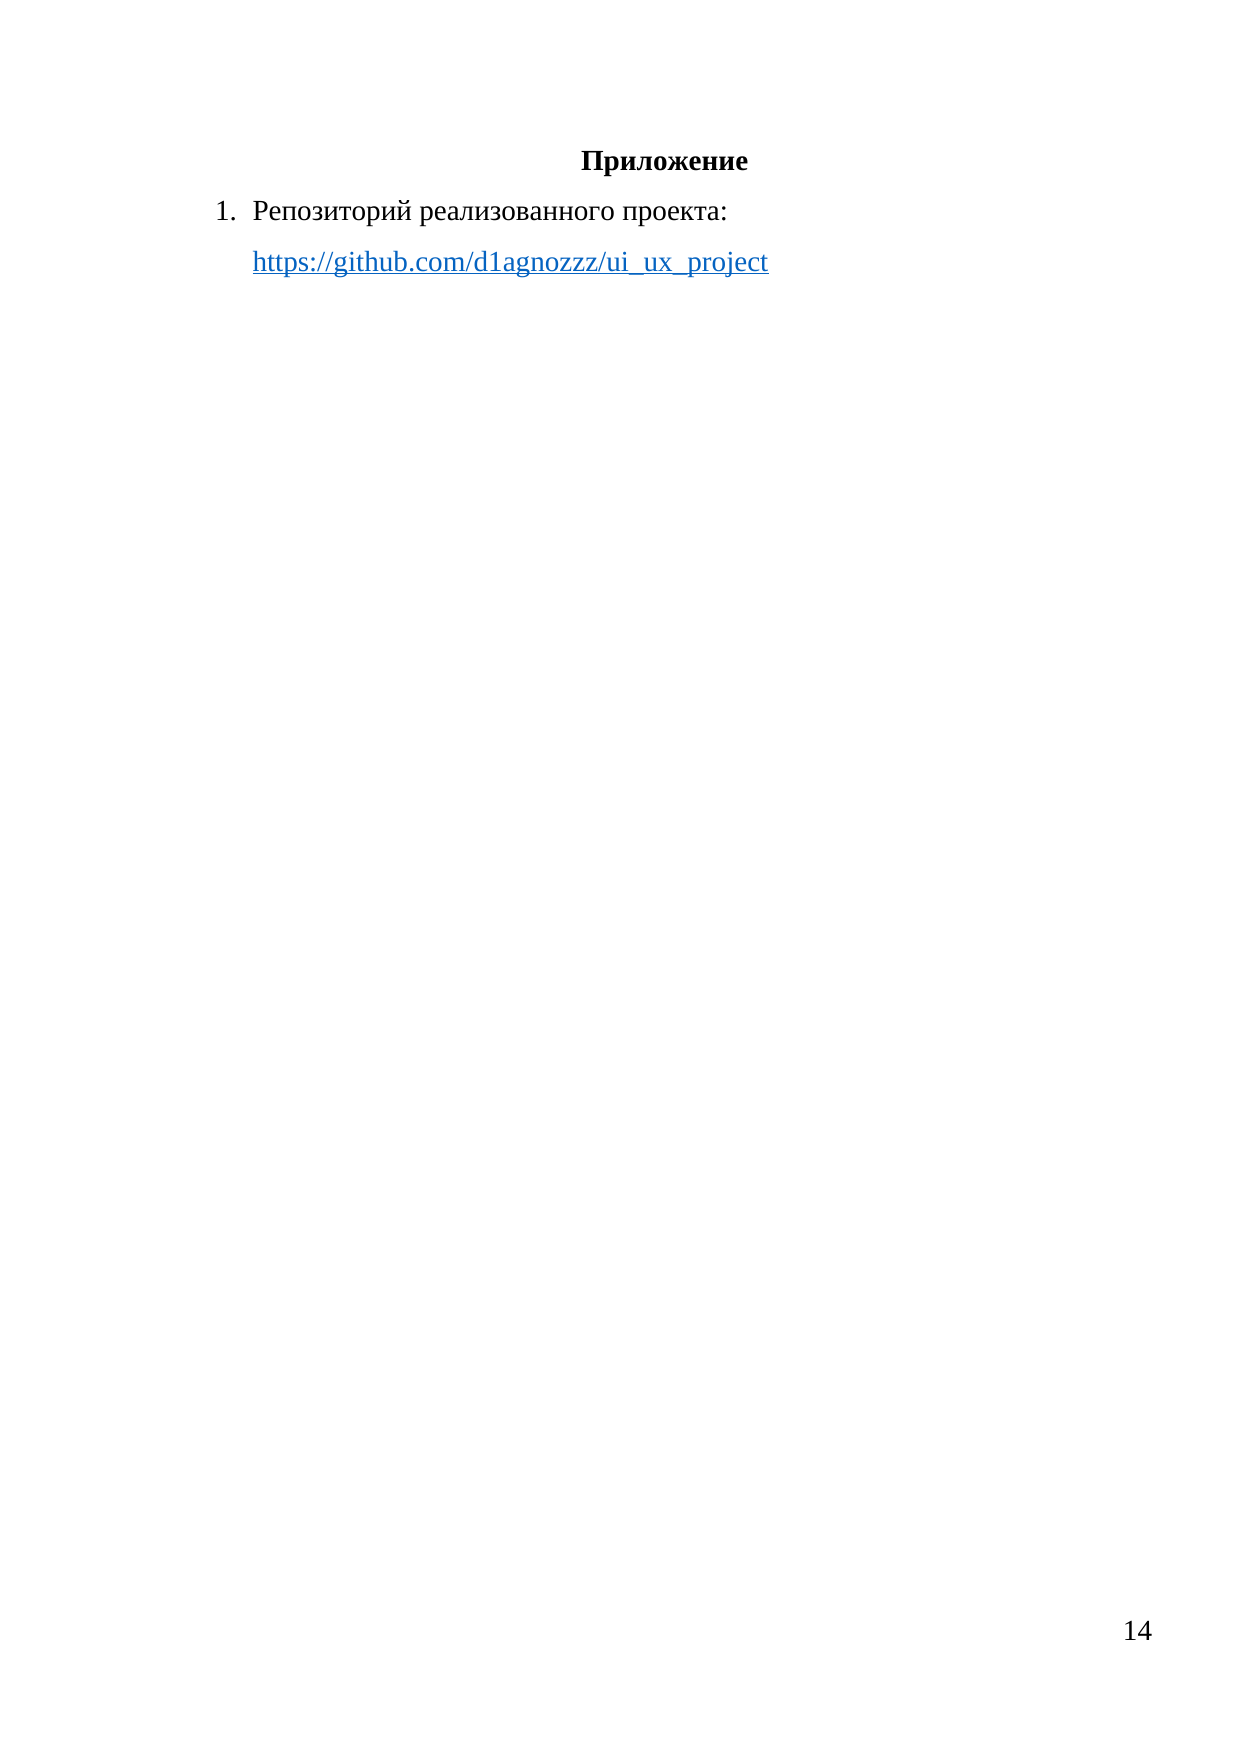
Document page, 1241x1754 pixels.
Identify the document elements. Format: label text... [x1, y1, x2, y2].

list Репозиторий реализованного проекта: https://github.com/d1agnozzz/ui_ux_project [215, 193, 1152, 277]
subtitle Приложение [177, 143, 1152, 177]
